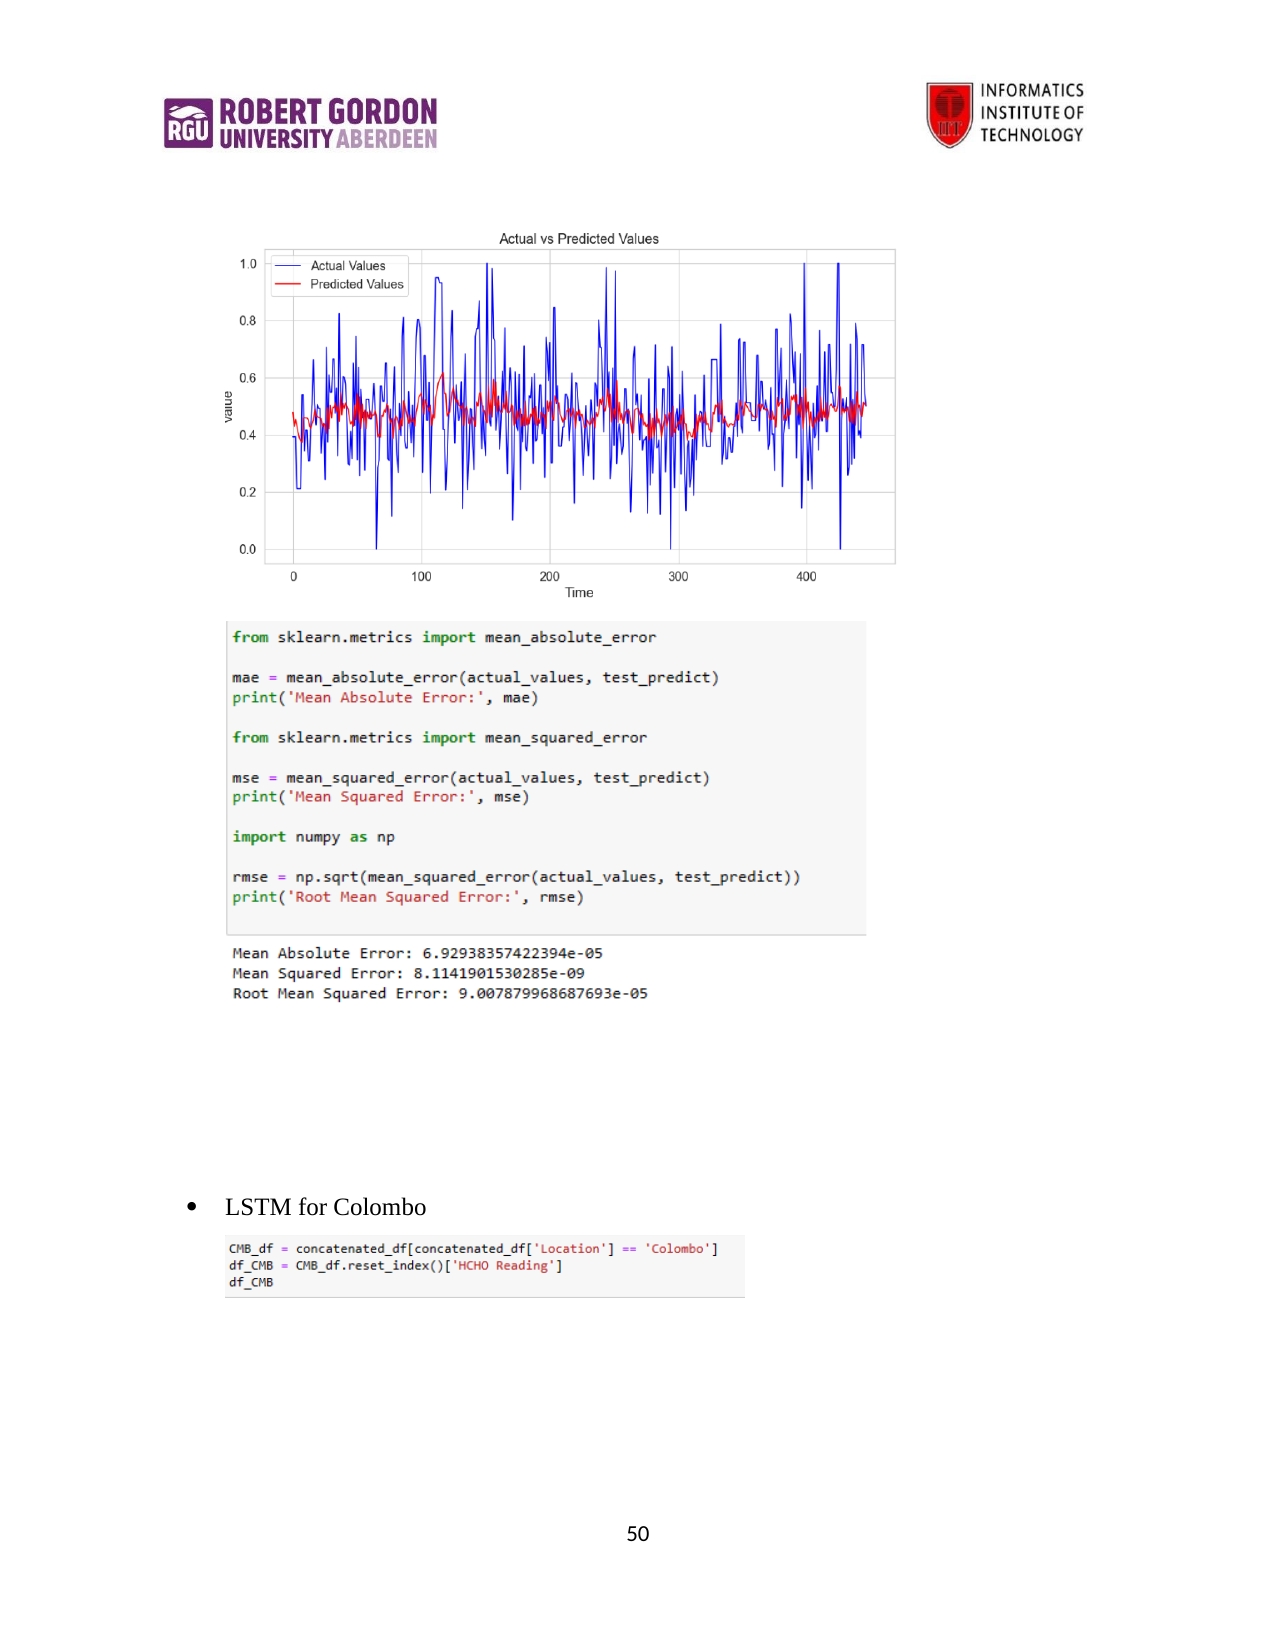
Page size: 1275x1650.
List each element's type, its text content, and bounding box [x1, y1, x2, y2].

picture [225, 228, 899, 608]
picture [920, 75, 1088, 153]
picture [161, 91, 439, 153]
picture [225, 621, 867, 1006]
list LSTM for Colombo [187, 1192, 1125, 1221]
picture [225, 1235, 745, 1298]
